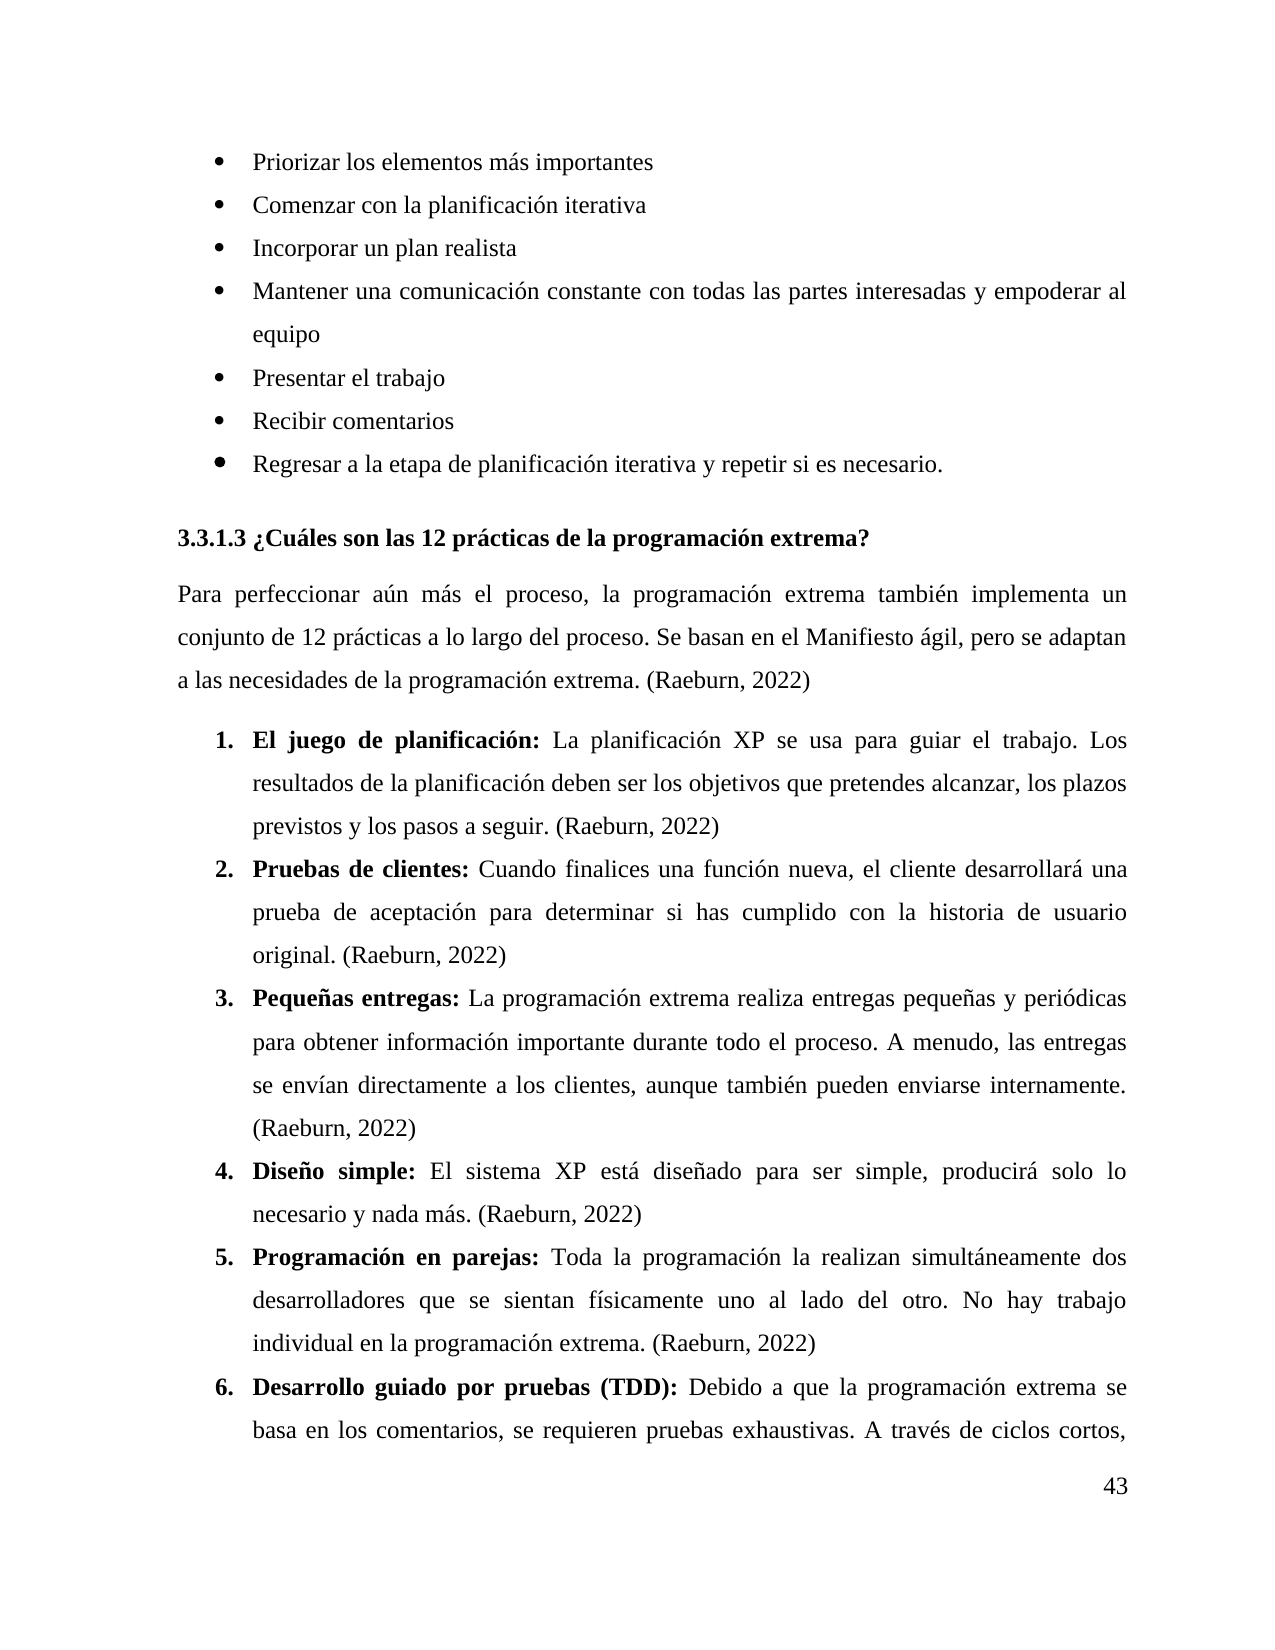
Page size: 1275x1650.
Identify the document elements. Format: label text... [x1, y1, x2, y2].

list Mantener una comunicación constante con todas las partes interesadas y empoderar al equipo [215, 276, 1128, 348]
list Incorporar un plan realista [215, 233, 1128, 262]
list Comenzar con la planificación iterativa [215, 190, 1128, 219]
text Para perfeccionar aún más el proceso, la programación extrema también implementa un conjunto de 12 prácticas a lo largo del proceso. Se basan en el Manifiesto ágil, pero se adaptan a las necesidades de la programación extrema. [177, 579, 1128, 694]
list Recibir comentarios [215, 406, 1128, 434]
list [215, 1372, 1128, 1443]
list Diseño simple: El sistema XP está diseñado para ser simple, producirá solo lo necesario y nada más. [215, 1156, 1128, 1228]
list Presentar el trabajo [215, 363, 1128, 391]
list El juego de planificación: La planificación XP se usa para guiar el trabajo. Los resultados de la planificación deben ser los objetivos que pretendes alcanzar, los plazos previstos y los pasos a seguir. [215, 725, 1128, 840]
list Priorizar los elementos más importantes [215, 147, 1128, 176]
list Pruebas de clientes: Cuando finalices una función nueva, el cliente desarrollará una prueba de aceptación para determinar si has cumplido con la historia de usuario original. [215, 854, 1128, 969]
list Pequeñas entregas: La programación extrema realiza entregas pequeñas y periódicas para obtener información importante durante todo el proceso. A menudo, las entregas se envían directamente a los clientes, aunque también pueden enviarse internamente. [215, 983, 1128, 1142]
subtitle 3.3.1.3 ¿Cuáles son las 12 prácticas de la programación extrema? [177, 523, 1128, 551]
list Regresar a la etapa de planificación iterativa y repetir si es necesario. [215, 449, 1128, 479]
list Programación en parejas: Toda la programación la realizan simultáneamente dos desarrolladores que se sientan físicamente uno al lado del otro. No hay trabajo individual en la programación extrema. [215, 1242, 1128, 1357]
